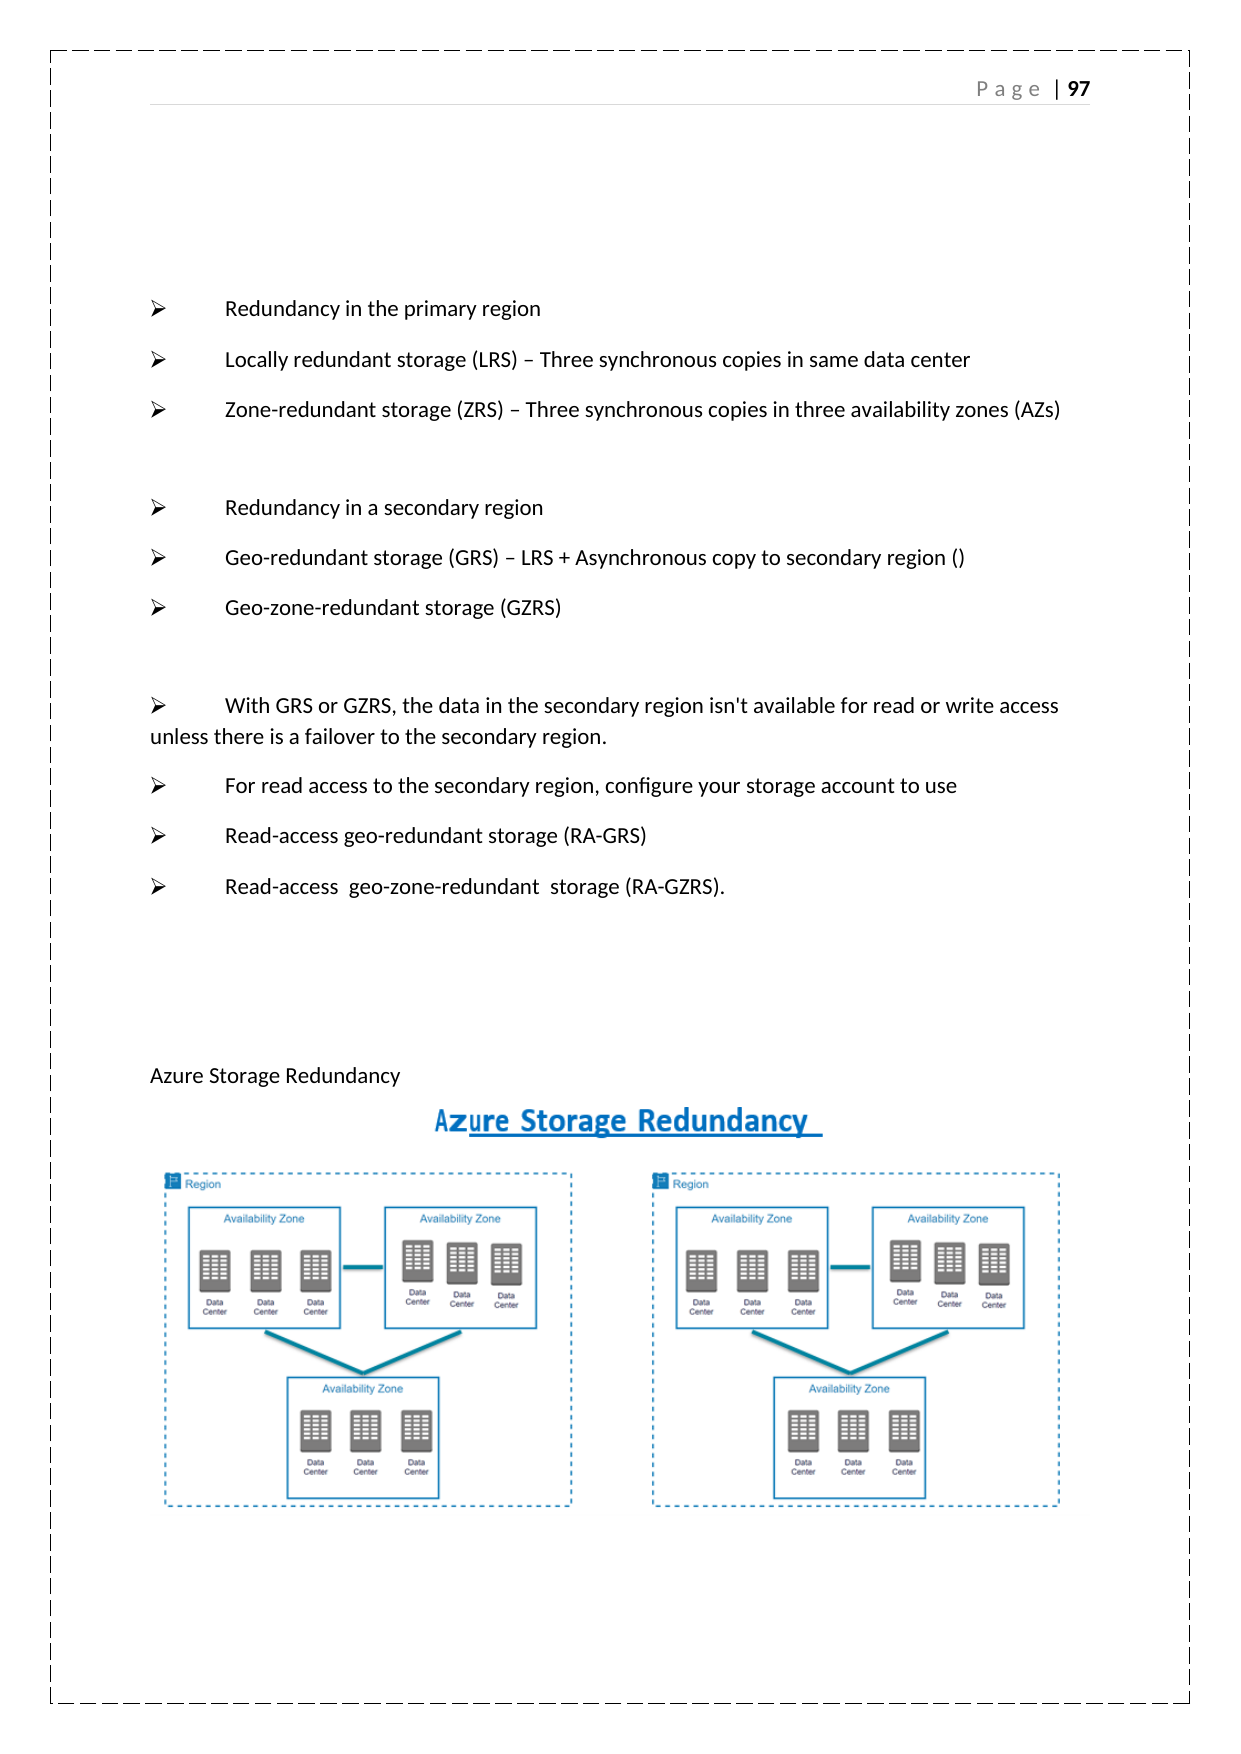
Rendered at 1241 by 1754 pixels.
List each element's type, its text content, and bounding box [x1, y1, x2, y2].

text ⮚ Geo-zone-redundant storage (GZRS) [150, 591, 1090, 622]
text ⮚ For read access to the secondary region, configure your storage account to use [150, 769, 1090, 800]
text Azure Storage Redundancy [150, 1061, 1090, 1089]
text ⮚ Read-access geo-zone-redundant storage (RA-GZRS). [150, 870, 1090, 901]
text ⮚ Zone-redundant storage (ZRS) – Three synchronous copies in three availability zones (AZs) [150, 393, 1090, 424]
text ⮚ With GRS or GZRS, the data in the secondary region isn't available for read or write access unless there is a failover to the secondary region. [150, 688, 1090, 750]
text ⮚ Redundancy in a secondary region [150, 490, 1090, 522]
picture [150, 1107, 1091, 1516]
text ⮚ Read-access geo-redundant storage (RA-GRS) [150, 819, 1090, 851]
text ⮚ Locally redundant storage (LRS) – Three synchronous copies in same data center [150, 343, 1090, 374]
text ⮚ Geo-redundant storage (GRS) – LRS + Asynchronous copy to secondary region () [150, 541, 1090, 572]
text ⮚ Redundancy in the primary region [150, 292, 1090, 323]
